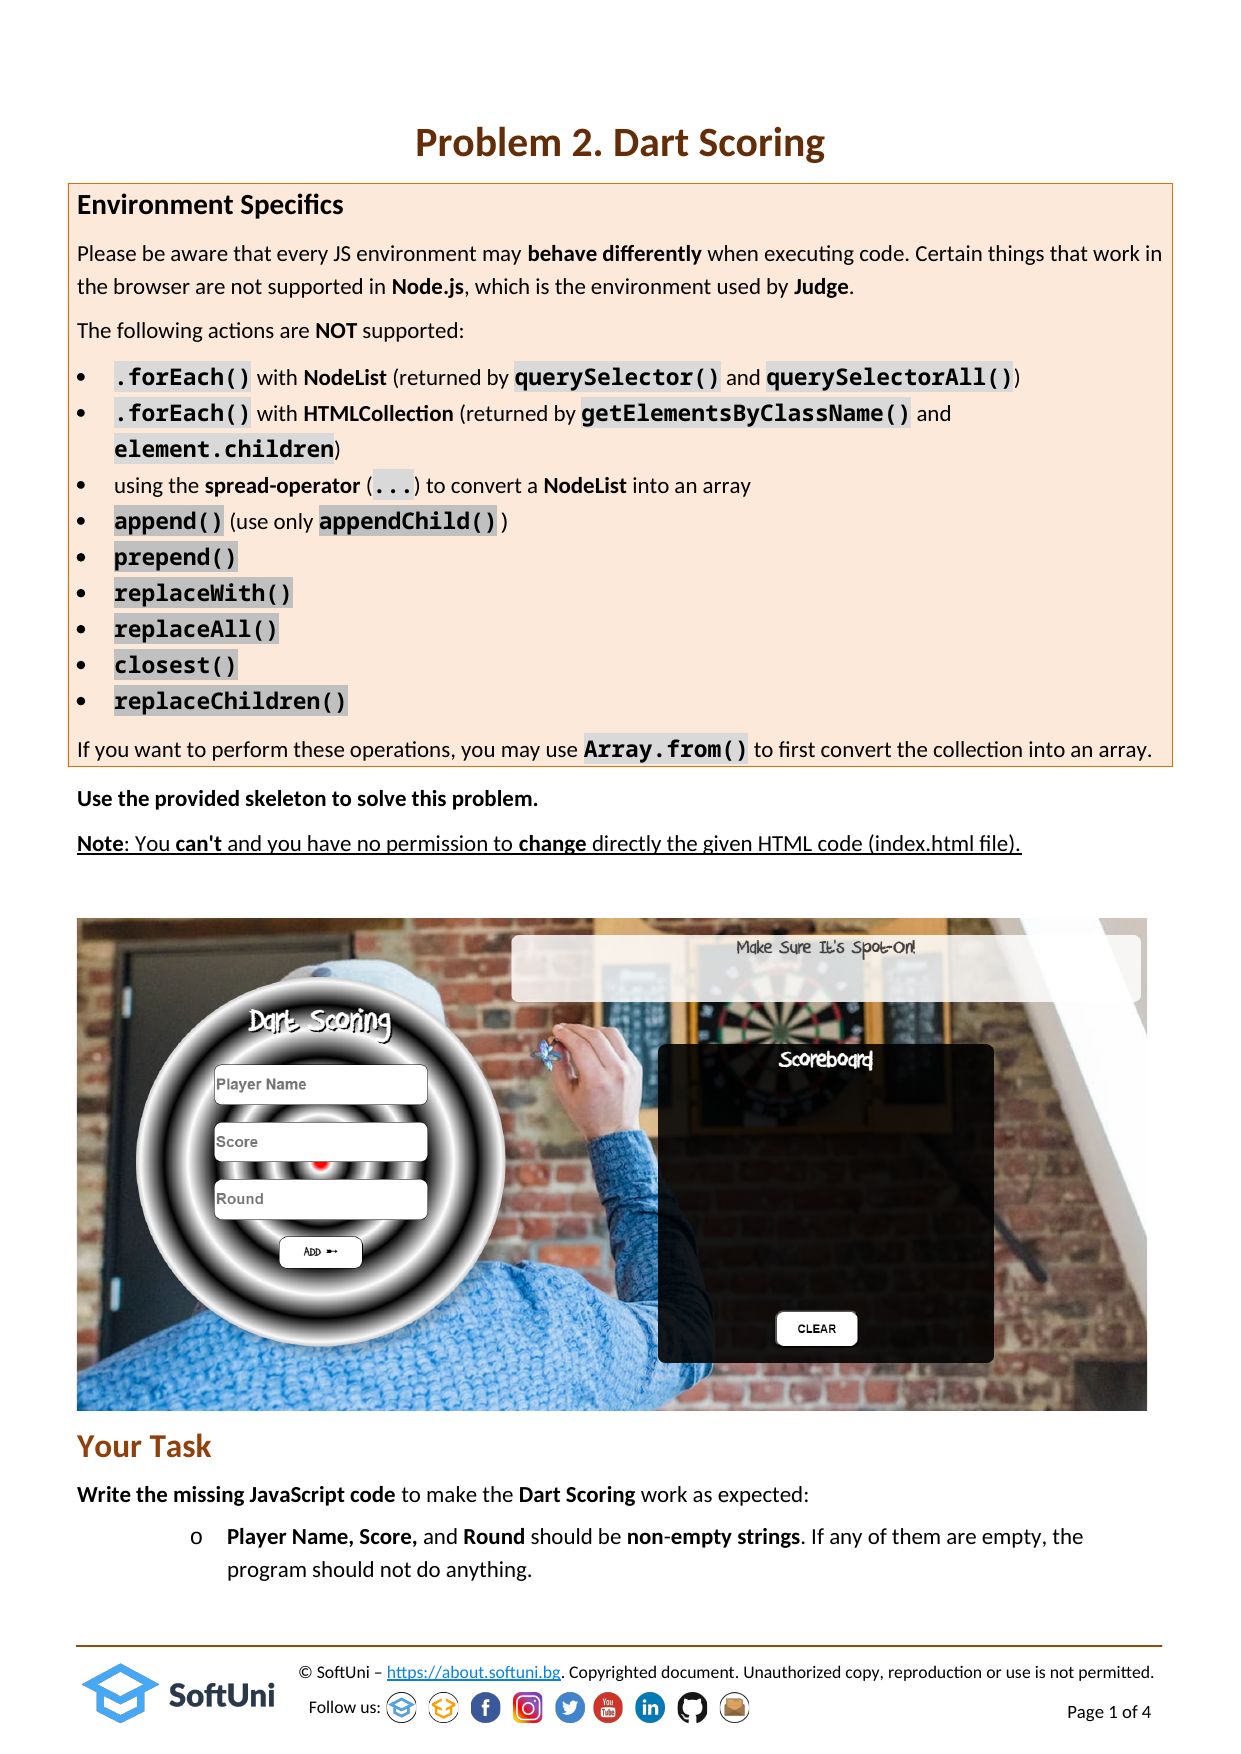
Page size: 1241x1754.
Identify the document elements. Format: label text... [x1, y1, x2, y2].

list .forEach() with NodeList (returned by querySelector() and querySelectorAll()) [69, 358, 1172, 392]
text Please be aware that every JS environment may behave differently when executing code. Certain things that work in the browser are not supported in Node.js, which is the environment used by Judge. [69, 236, 1172, 300]
picture [719, 1692, 750, 1723]
picture [677, 1692, 708, 1723]
list Player Name, Score, and Round should be non-empty strings. If any of them are empty, the program should not do anything. [189, 1522, 1163, 1584]
picture [635, 1692, 644, 1701]
picture [76, 918, 1148, 1411]
text Write the missing JavaScript code to make the Dart Scoring work as expected: [77, 1480, 1163, 1508]
list replaceChildren() [69, 681, 1172, 716]
subtitle Problem 2. Dart Scoring [77, 116, 1163, 167]
picture [635, 1714, 644, 1723]
text Environment Specifics [69, 184, 1172, 222]
text The following actions are NOT supported: [69, 313, 1172, 344]
list .forEach() with HTMLCollection (returned by getElementsByClassName() and element.children) [69, 394, 1172, 464]
picture [656, 1714, 665, 1723]
picture [555, 1692, 585, 1723]
picture [428, 1692, 459, 1723]
picture [386, 1692, 417, 1723]
list closest() [69, 646, 1172, 680]
list replaceWith() [69, 574, 1172, 608]
list replaceAll() [69, 609, 1172, 644]
picture [656, 1692, 665, 1701]
picture [649, 1705, 658, 1714]
text Your Task [77, 1425, 1163, 1466]
list using the spread-operator (...) to convert a NodeList into an array [69, 466, 1172, 500]
picture [593, 1692, 623, 1723]
text Note: You can't and you have no permission to change directly the given HTML code (index.html file). [77, 829, 1163, 857]
picture [75, 1658, 281, 1729]
list append() (use only appendChild()) [69, 502, 1172, 536]
text If you want to perform these operations, you may use Array.from() to first convert the collection into an array. [69, 730, 1172, 766]
picture [513, 1692, 543, 1723]
list prepend() [69, 538, 1172, 572]
text Use the provided skeleton to solve this problem. [77, 784, 1163, 813]
picture [471, 1692, 501, 1723]
